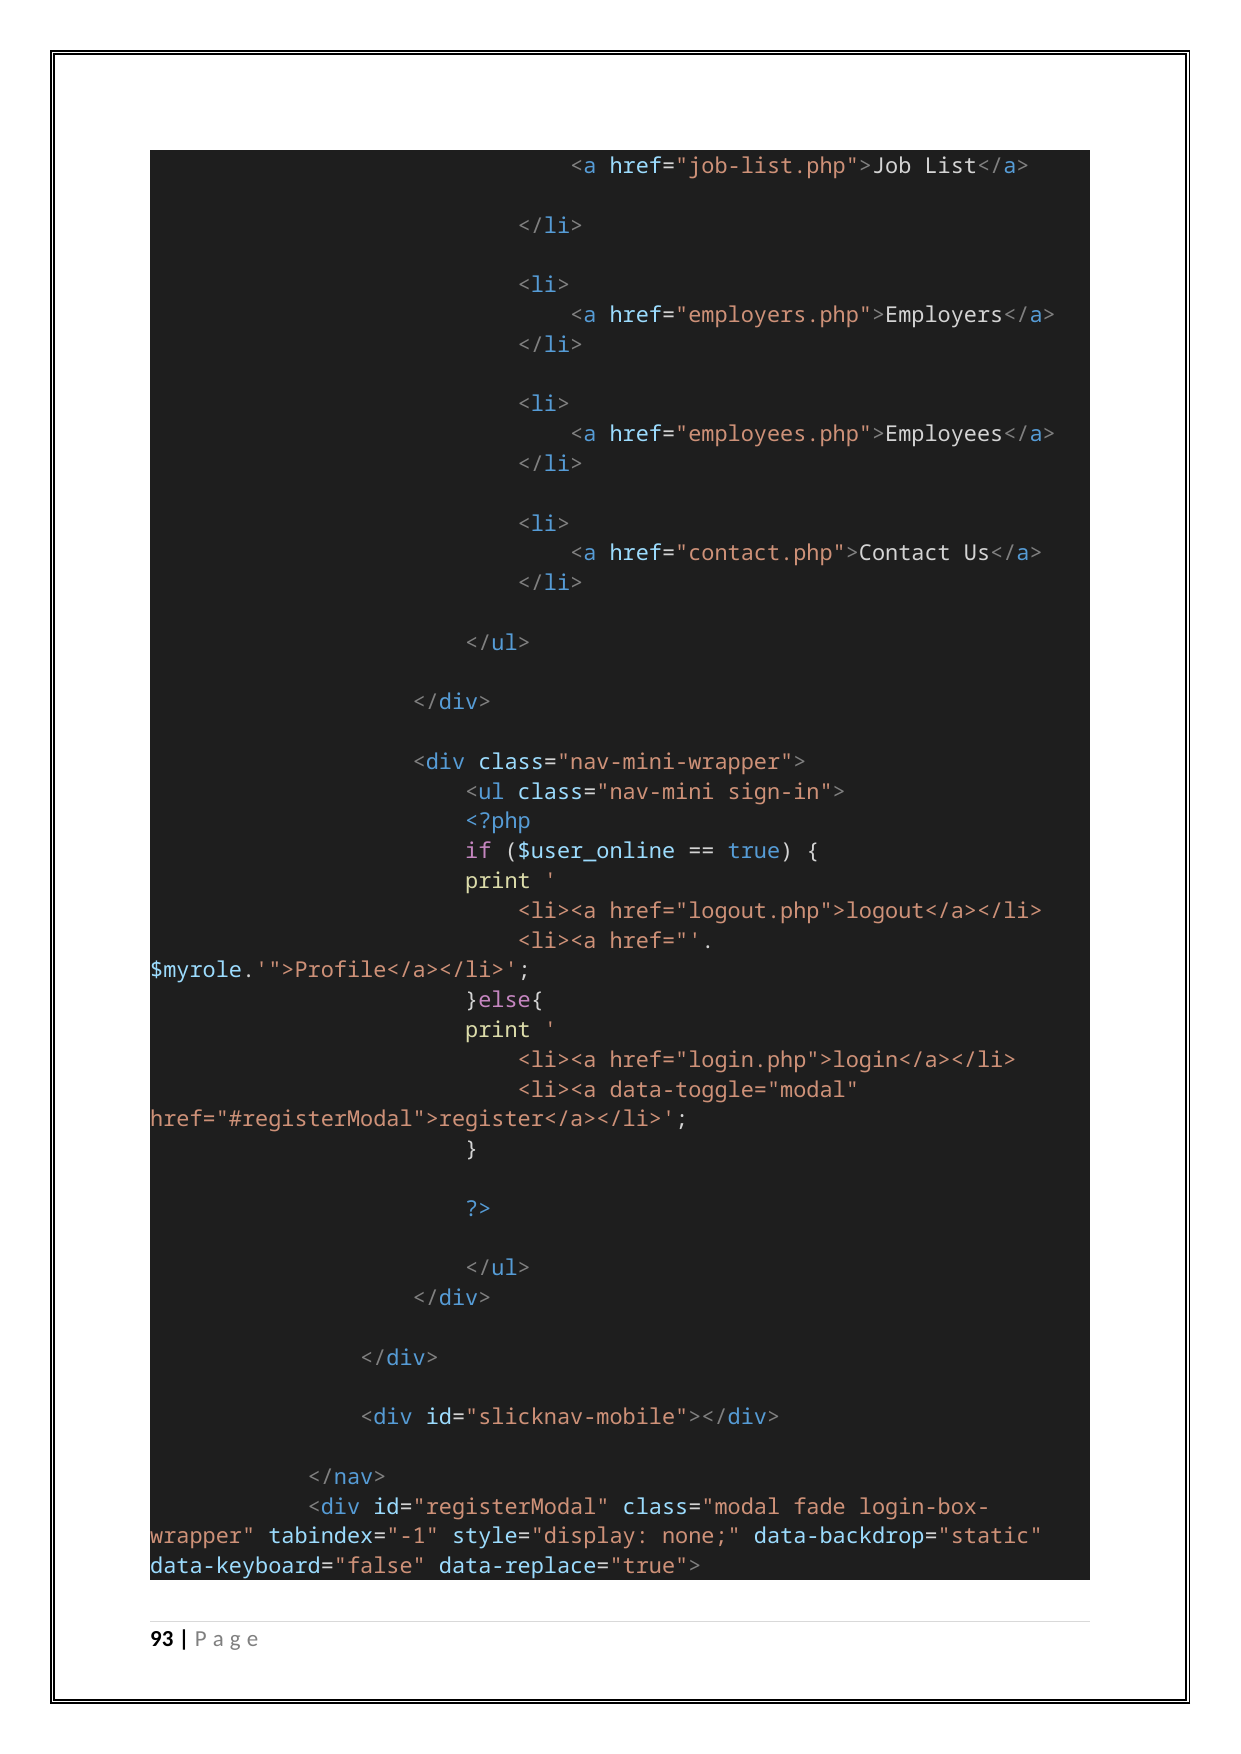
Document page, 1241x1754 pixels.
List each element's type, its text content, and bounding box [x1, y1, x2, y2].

text </li> [150, 209, 1090, 239]
text </ul> [150, 627, 1090, 656]
text <div class="nav-mini-wrapper"> [150, 746, 1090, 776]
text <li><a data-toggle="modal" href="#registerModal">register</a></li>'; [150, 1073, 1090, 1133]
text <a href="contact.php">Contact Us</a> [150, 537, 1090, 567]
text <div id="slicknav-mobile"></div> [150, 1401, 1090, 1431]
text <div id="registerModal" class="modal fade login-box-wrapper" tabindex="-1" style="display: none;" data-backdrop="static" data-keyboard="false" data-replace="true"> [150, 1491, 1090, 1580]
text <ul class="nav-mini sign-in"> [150, 776, 1090, 805]
text print ' [150, 865, 1090, 895]
text ?> [150, 1193, 1090, 1222]
text print ' [150, 1014, 1090, 1044]
text </li> [150, 329, 1090, 358]
text } [150, 1133, 1090, 1163]
text <li> [150, 507, 1090, 537]
text </li> [150, 448, 1090, 478]
text }else{ [150, 984, 1090, 1014]
text </nav> [150, 1461, 1090, 1491]
text <a href="job-list.php">Job List</a> [150, 150, 1090, 180]
text <li><a href="logout.php">logout</a></li> [150, 895, 1090, 924]
text </ul> [150, 1252, 1090, 1282]
text </div> [150, 1282, 1090, 1312]
text </div> [150, 686, 1090, 716]
text <li><a href="'.$myrole.'">Profile</a></li>'; [150, 924, 1090, 984]
text <a href="employers.php">Employers</a> [150, 299, 1090, 329]
text if ($user_online == true) { [150, 835, 1090, 865]
text <li><a href="login.php">login</a></li> [150, 1044, 1090, 1073]
text <a href="employees.php">Employees</a> [150, 418, 1090, 448]
text <li> [150, 388, 1090, 418]
text <li> [150, 269, 1090, 299]
text </li> [150, 567, 1090, 597]
text </div> [150, 1342, 1090, 1371]
text <?php [150, 805, 1090, 835]
